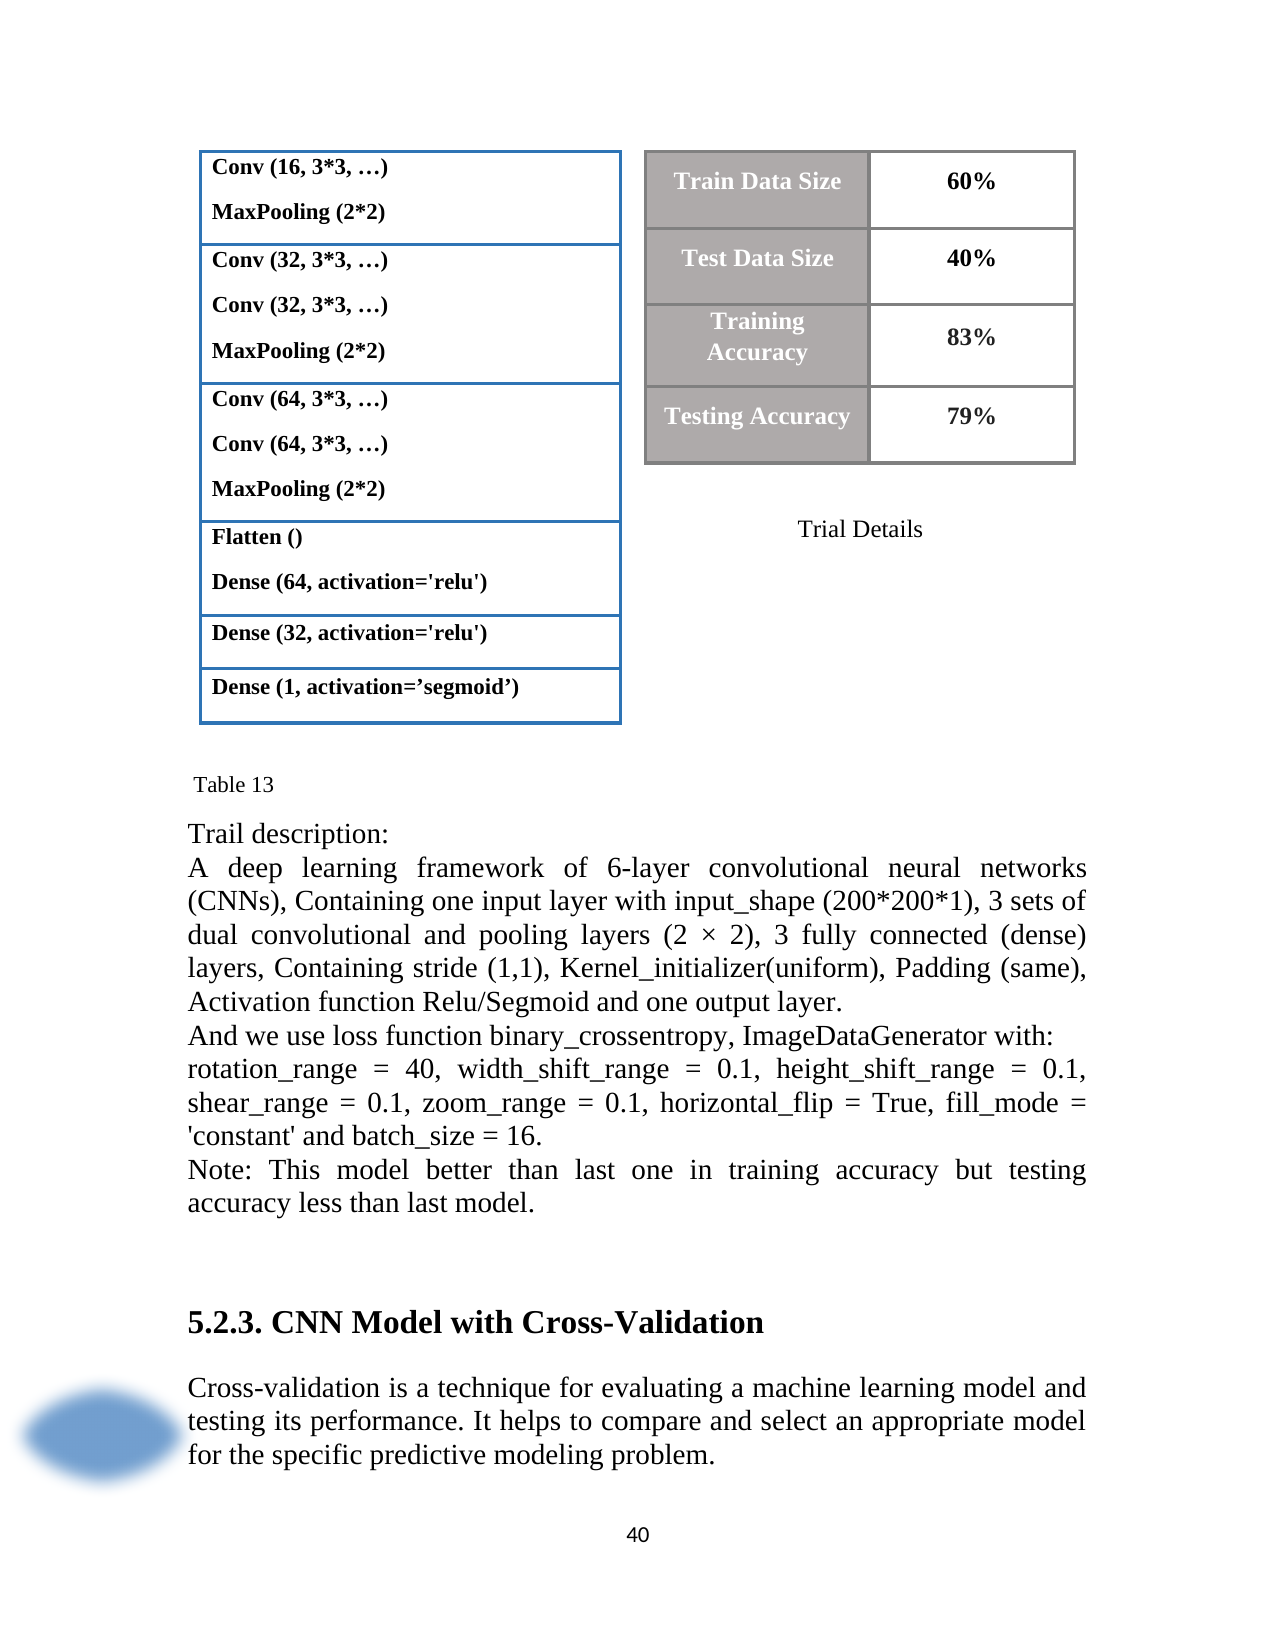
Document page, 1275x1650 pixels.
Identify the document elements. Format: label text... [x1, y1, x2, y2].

text rotation_range = 40, width_shift_range = 0.1, height_shift_range = 0.1, shear_range = 0.1, zoom_range = 0.1, horizontal_flip = True, fill_mode = 'constant' and batch_size = 16. [187, 1051, 1087, 1152]
text Trail description: [187, 816, 1087, 850]
table_header [188, 150, 633, 771]
text Table 13 [187, 771, 1087, 798]
text And we use loss function binary_crossentropy, ImageDataGenerator with: [187, 1018, 1087, 1051]
text A deep learning framework of 6-layer convolutional neural networks (CNNs), Containing one input layer with input_shape (200*200*1), 3 sets of dual convolutional and pooling layers (2 × 2), 3 fully connected (dense) layers, Containing stride (1,1), Kernel_initializer(uniform), Padding (same), Activation function Relu/Segmoid and one output layer. [187, 850, 1087, 1018]
table_header Trial Details [633, 150, 1087, 771]
text Note: This model better than last one in training accuracy but testing accuracy less than last model. [187, 1152, 1087, 1219]
text Cross-validation is a technique for evaluating a machine learning model and testing its performance. It helps to compare and select an appropriate model for the specific predictive modeling problem. [187, 1370, 1087, 1470]
subtitle 5.2.3. CNN Model with Cross-Validation [187, 1302, 1087, 1340]
